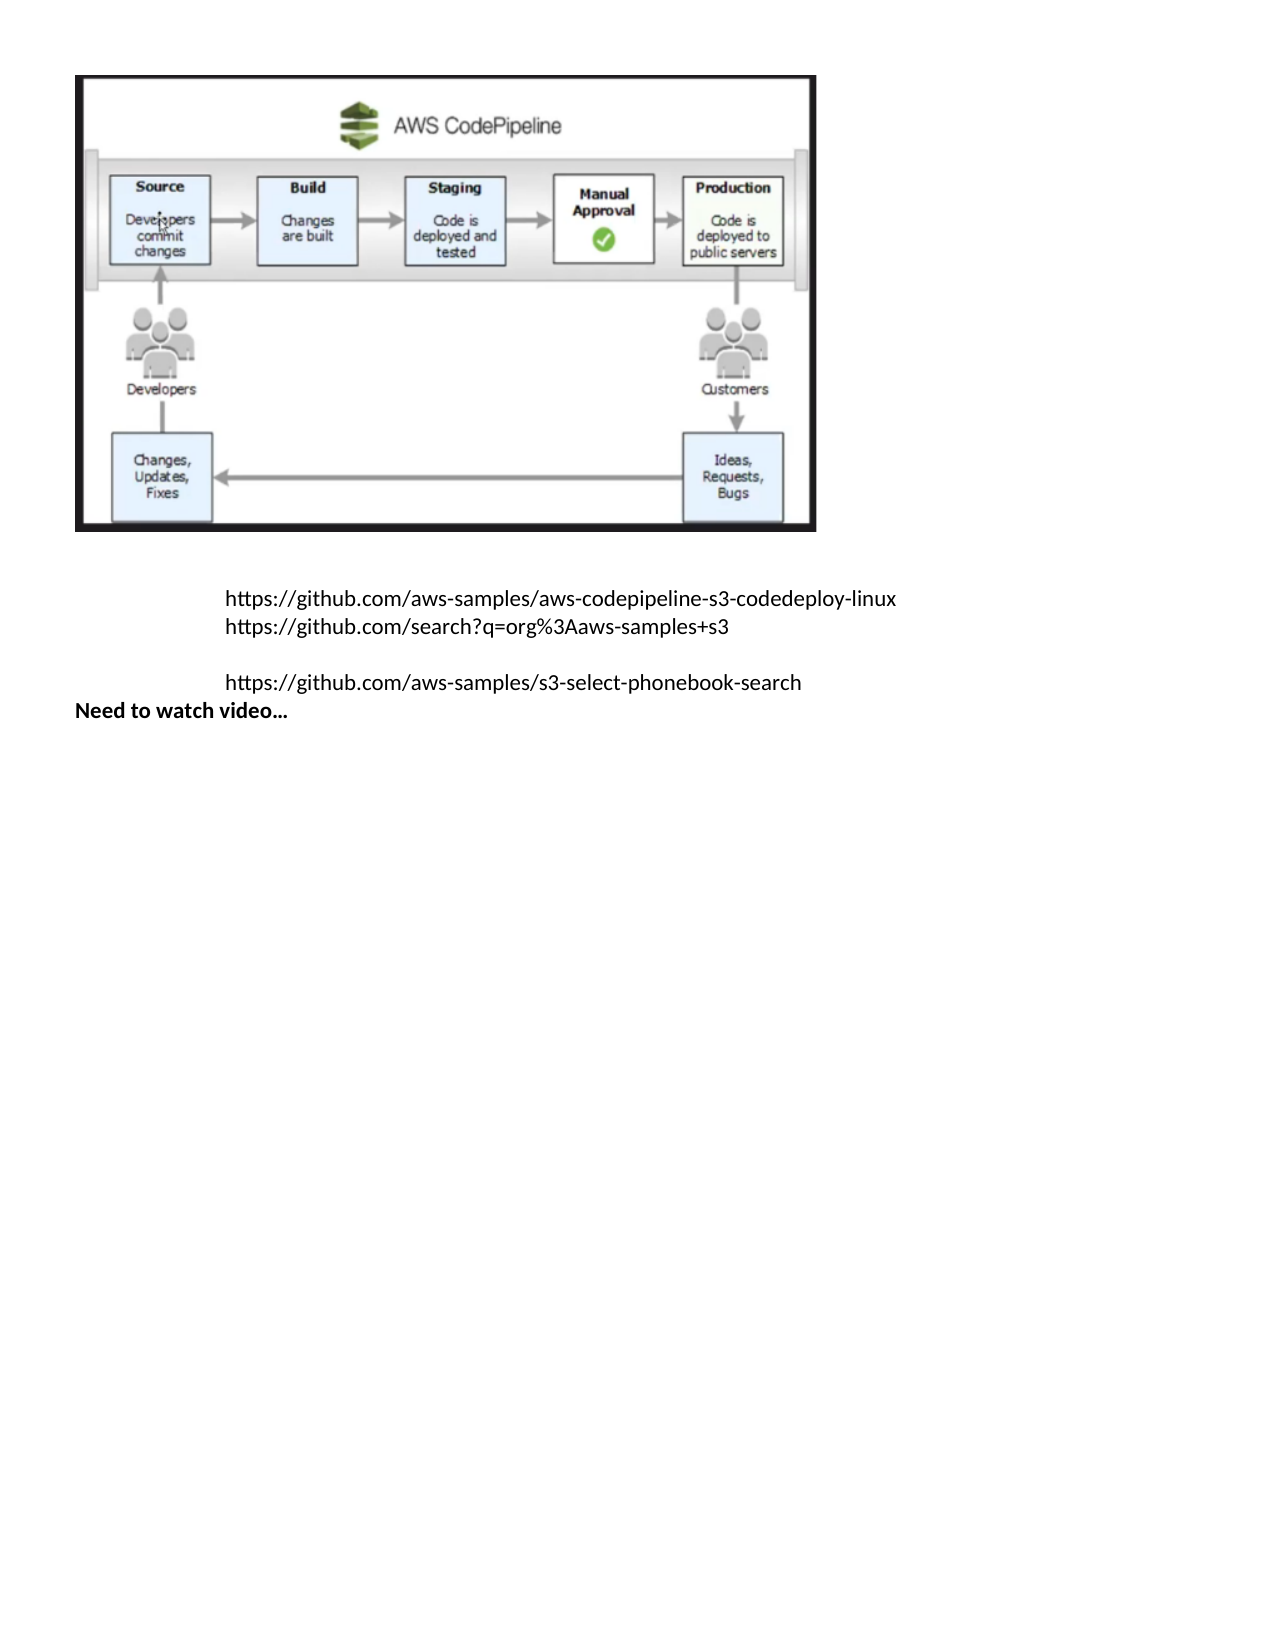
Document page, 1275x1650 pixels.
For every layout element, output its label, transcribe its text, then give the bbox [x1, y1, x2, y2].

text Need to watch video… [75, 696, 1200, 724]
text https://github.com/aws-samples/aws-codepipeline-s3-codedeploy-linux [75, 584, 1200, 612]
text https://github.com/search?q=org%3Aaws-samples+s3 [75, 612, 1200, 640]
picture [75, 75, 817, 532]
text https://github.com/aws-samples/s3-select-phonebook-search [75, 668, 1200, 696]
